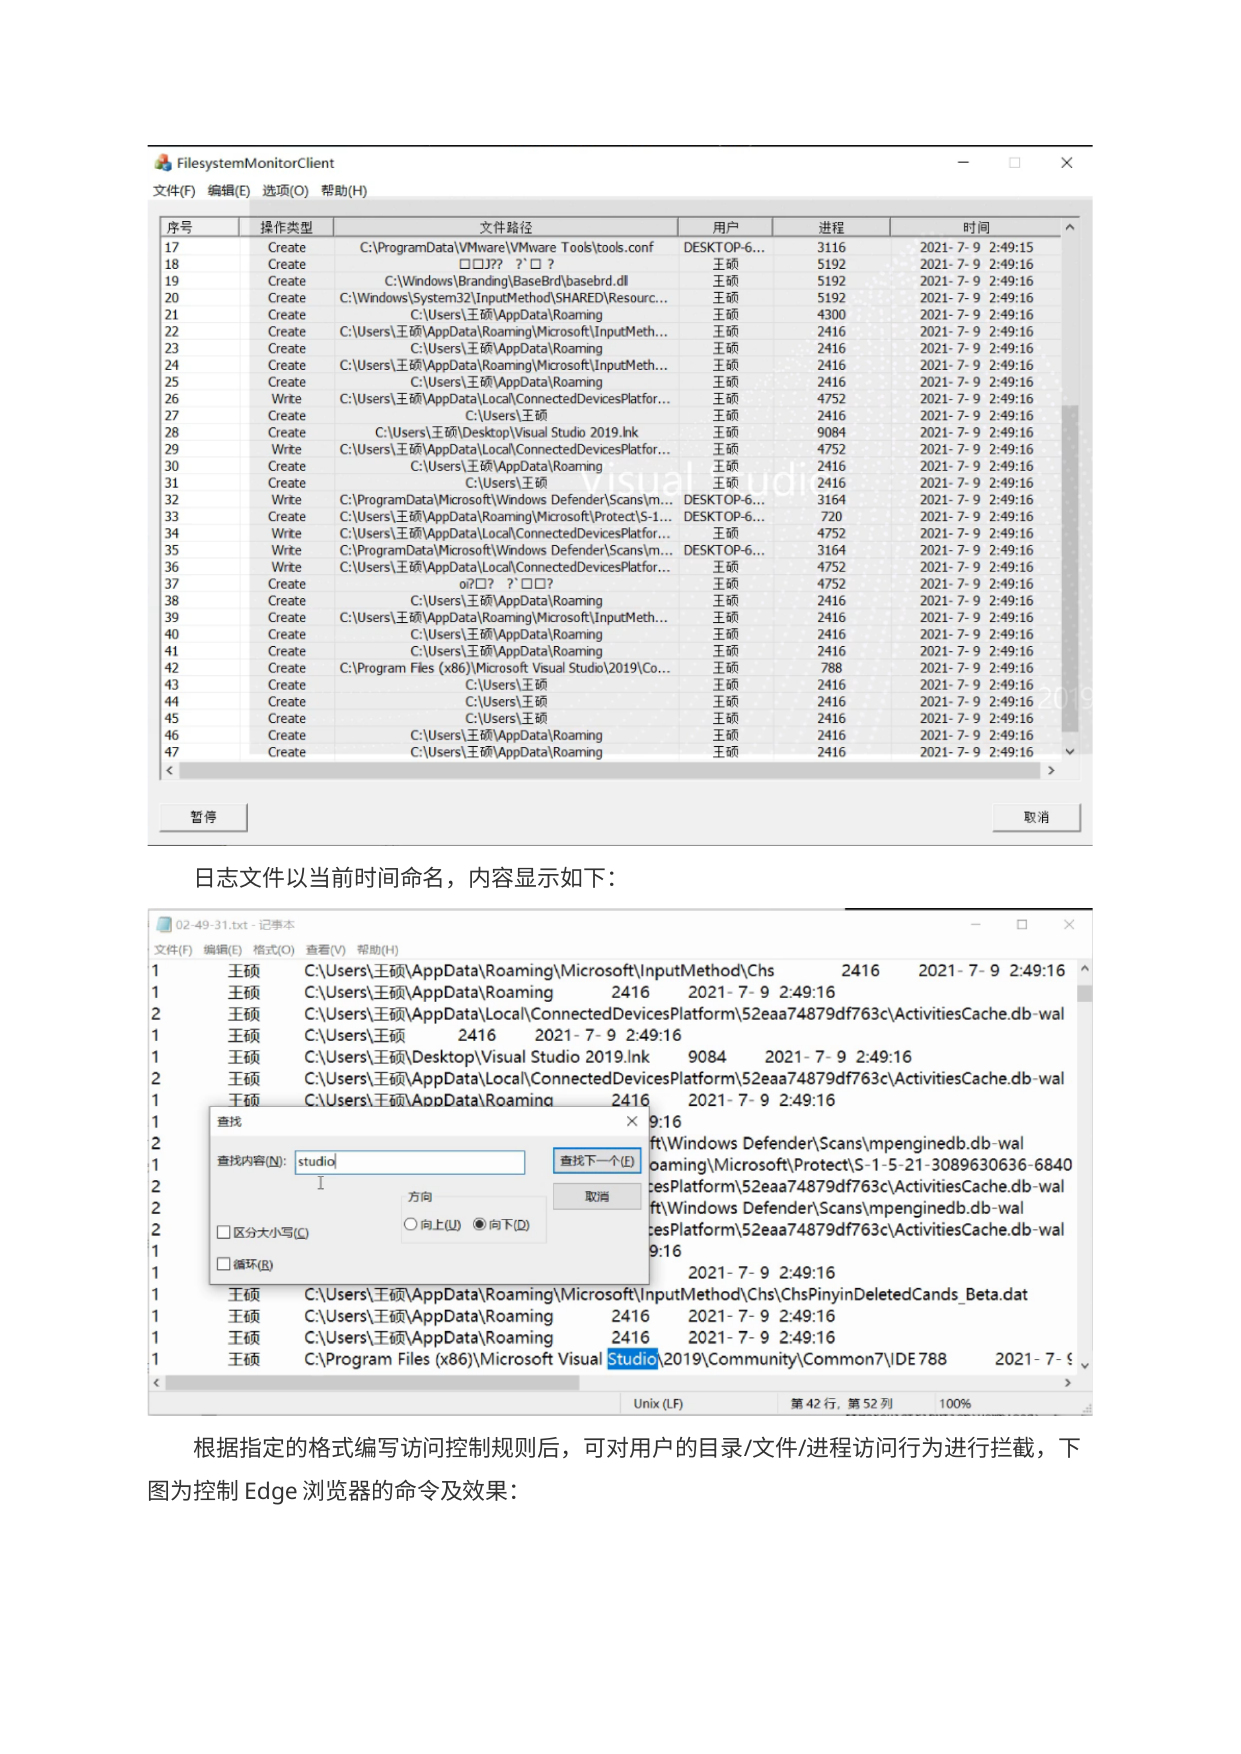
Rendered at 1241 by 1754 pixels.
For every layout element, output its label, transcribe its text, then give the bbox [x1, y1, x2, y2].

picture [147, 908, 1093, 1416]
text 日志文件以当前时间命名，内容显示如下： [148, 859, 1093, 893]
text 根据指定的格式编写访问控制规则后，可对用户的目录/文件/进程访问行为进行拦截，下图为控制Edge浏览器的命令及效果： [148, 1429, 1093, 1506]
picture [147, 145, 1093, 846]
